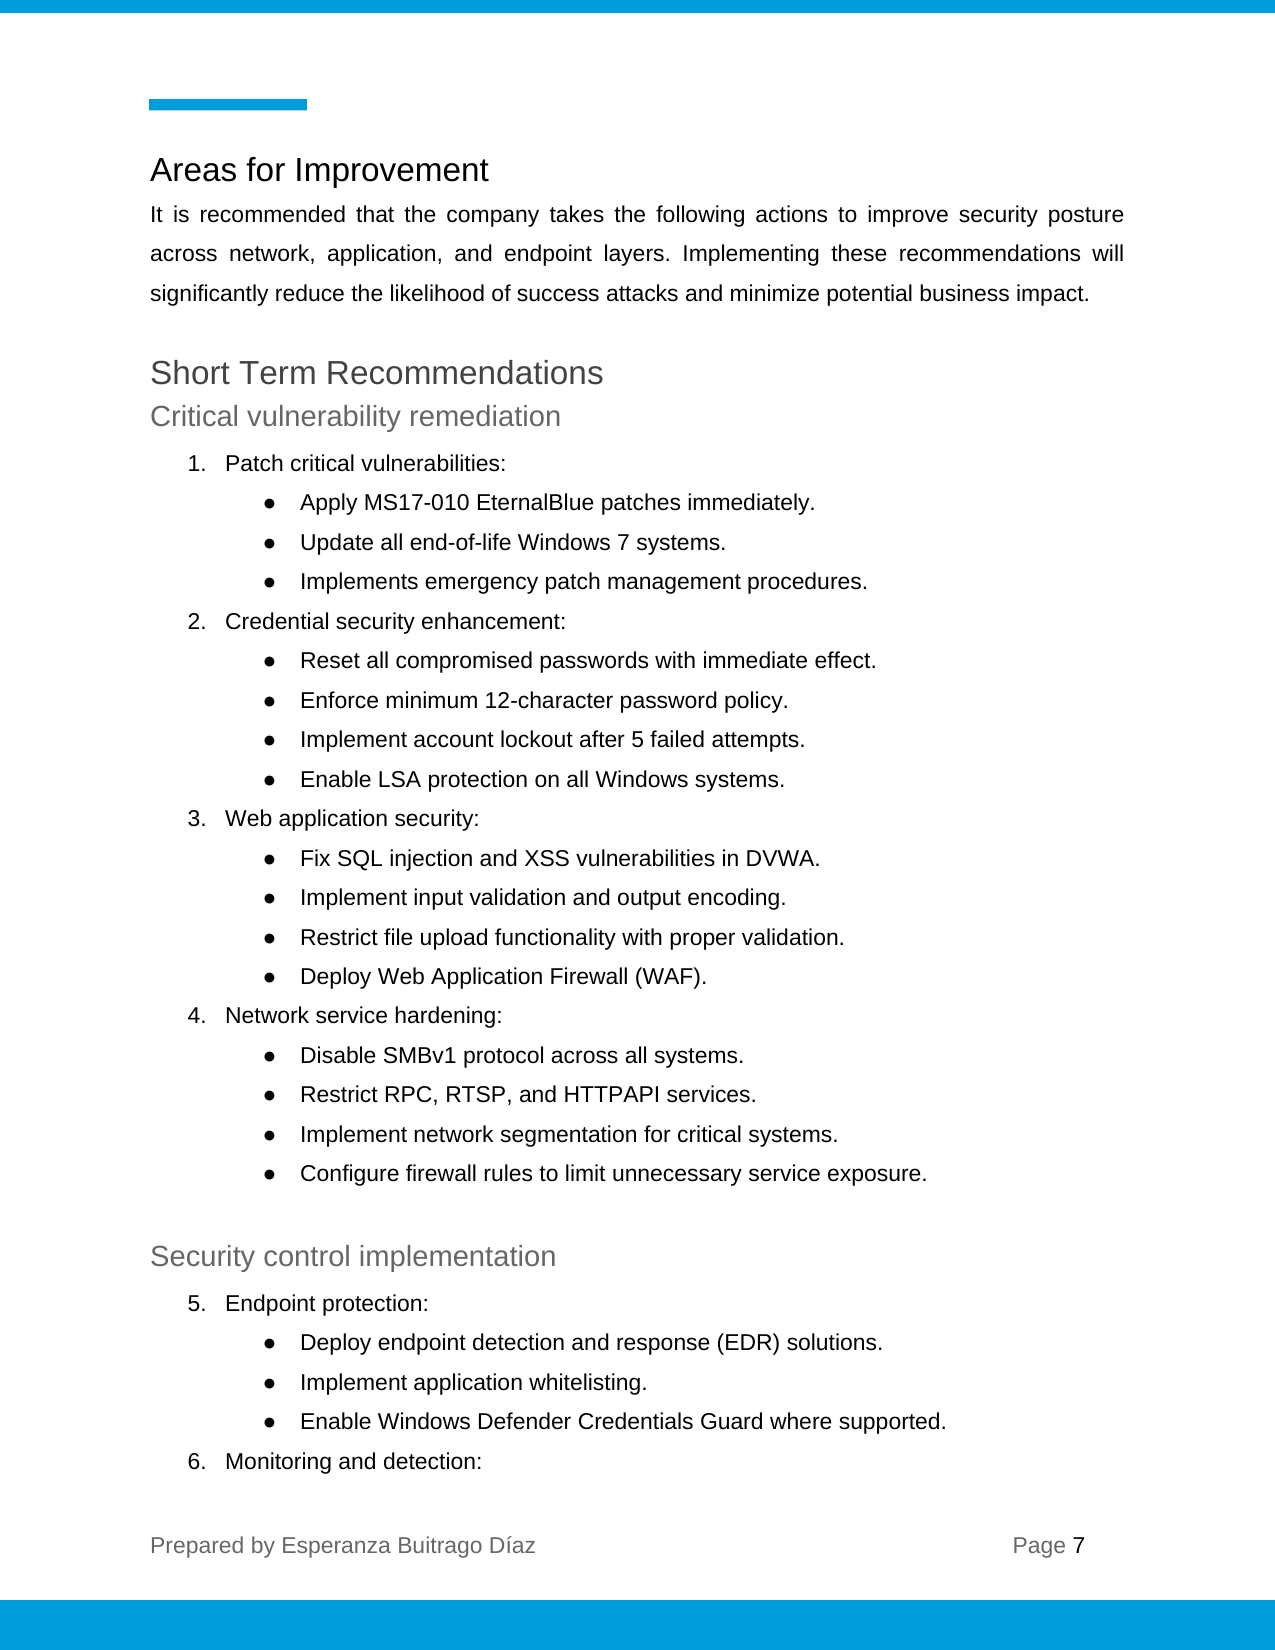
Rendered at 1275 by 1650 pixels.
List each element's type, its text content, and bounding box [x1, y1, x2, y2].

list Update all end-of-life Windows 7 systems. [262, 529, 1125, 555]
subtitle Areas for Improvement [150, 150, 1125, 188]
list Web application security: [187, 805, 1125, 831]
list Disable SMBv1 protocol across all systems. [262, 1042, 1125, 1068]
subtitle Short Term Recommendations [150, 353, 1125, 391]
list Enforce minimum 12-character password policy. [262, 687, 1125, 713]
list Patch critical vulnerabilities: [187, 450, 1125, 476]
list Reset all compromised passwords with immediate effect. [262, 647, 1125, 673]
list Apply MS17-010 EternalBlue patches immediately. [262, 489, 1125, 516]
list Enable LSA protection on all Windows systems. [262, 766, 1125, 792]
list Implement application whitelisting. [262, 1369, 1125, 1395]
list Fix SQL injection and XSS vulnerabilities in DVWA. [262, 844, 1125, 871]
list Implement network segmentation for critical systems. [262, 1121, 1125, 1147]
list Restrict RPC, RTSP, and HTTPAPI services. [262, 1081, 1125, 1108]
list Enable Windows Defender Credentials Guard where supported. [262, 1408, 1125, 1434]
subtitle Security control implementation [150, 1239, 1125, 1273]
list Network service hardening: [187, 1002, 1125, 1029]
list Implement input validation and output encoding. [262, 884, 1125, 910]
text It is recommended that the company takes the following actions to improve security posture across network, application, and endpoint layers. Implementing these recommendations will significantly reduce the likelihood of success attacks and minimize potential business impact. [150, 201, 1125, 306]
list Restrict file upload functionality with proper validation. [262, 923, 1125, 950]
list Credential security enhancement: [187, 608, 1125, 634]
list Deploy Web Application Firewall (WAF). [262, 963, 1125, 989]
list Monitoring and detection: [187, 1448, 1125, 1474]
subtitle Critical vulnerability remediation [150, 399, 1125, 433]
list Configure firewall rules to limit unnecessary service exposure. [262, 1160, 1125, 1187]
list Implement account lockout after 5 failed attempts. [262, 726, 1125, 752]
list Implements emergency patch management procedures. [262, 568, 1125, 594]
list Deploy endpoint detection and response (EDR) solutions. [262, 1329, 1125, 1356]
list Endpoint protection: [187, 1290, 1125, 1316]
